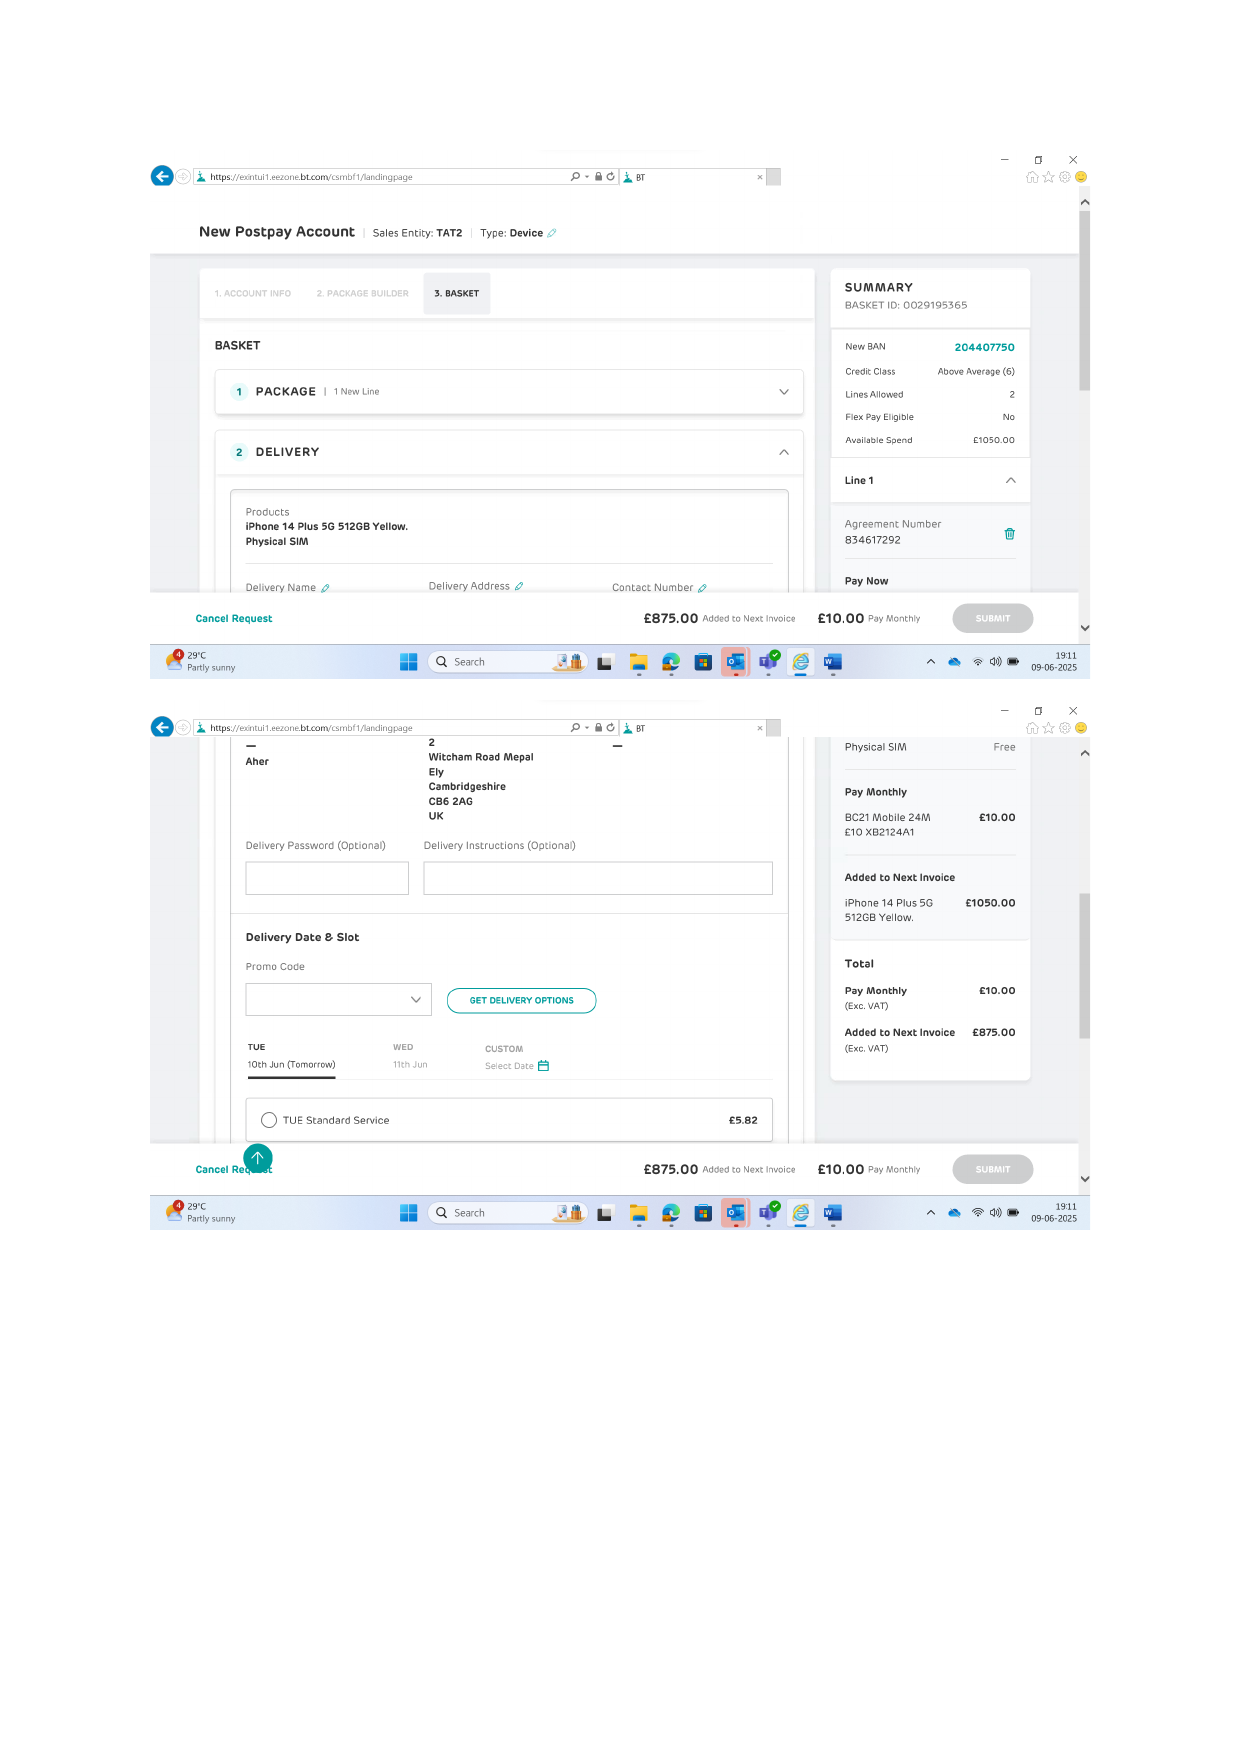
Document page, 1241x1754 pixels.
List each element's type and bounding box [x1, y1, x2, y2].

picture [157, 723, 168, 732]
picture [150, 150, 1091, 679]
picture [150, 700, 1091, 1230]
picture [157, 172, 168, 181]
